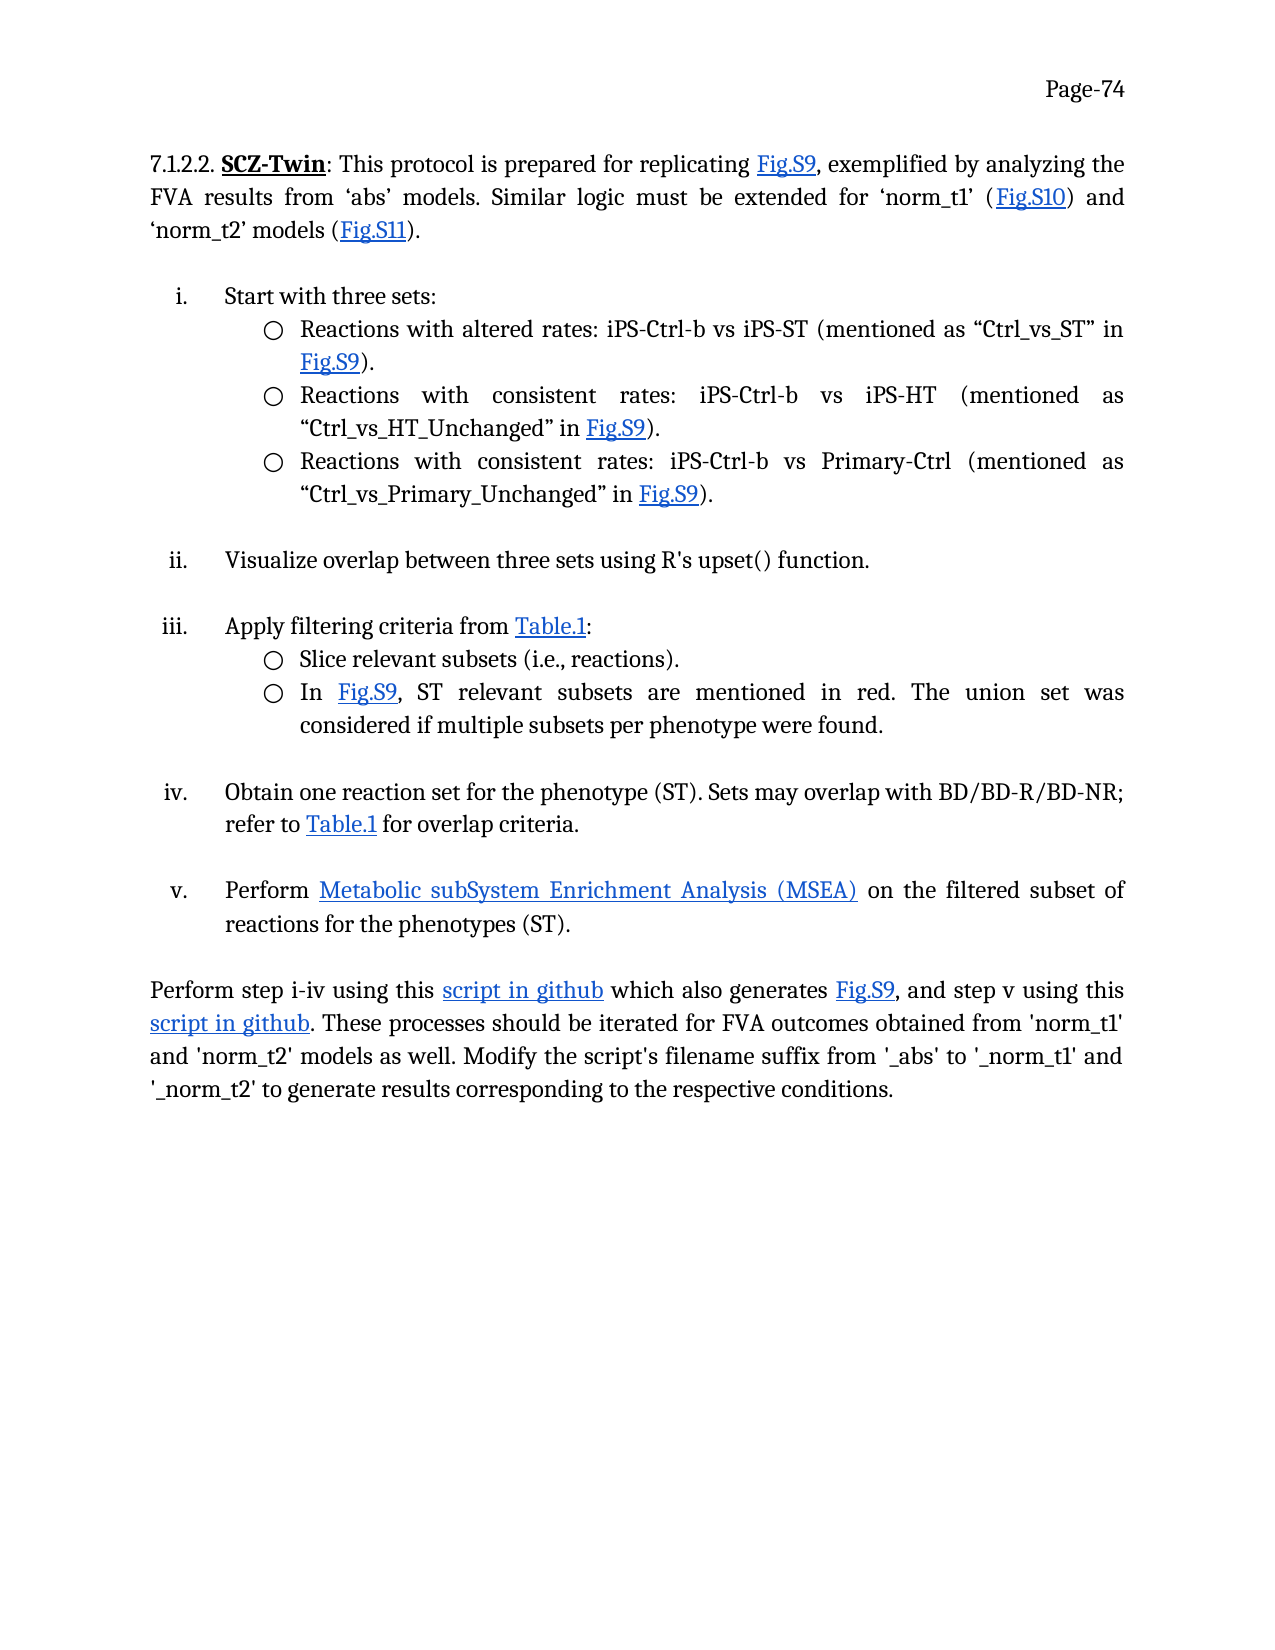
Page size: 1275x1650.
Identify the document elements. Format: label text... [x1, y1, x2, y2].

list Reactions with consistent rates: iPS-Ctrl-b vs Primary-Ctrl (mentioned as “Ctrl_vs_Primary_Unchanged” in Fig.S9). [262, 447, 1125, 509]
list Visualize overlap between three sets using R's upset() function. [187, 546, 1125, 575]
list Start with three sets: [187, 282, 1125, 311]
text 7.1.2.2. SCZ-Twin: This protocol is prepared for replicating Fig.S9, exemplified by analyzing the FVA results from ‘abs’ models. Similar logic must be extended for ‘norm_t1’ (Fig.S10) and ‘norm_t2’ models (Fig.S11). [150, 150, 1125, 245]
list Apply filtering criteria from Table.1: [187, 612, 1125, 641]
list Perform Metabolic subSystem Enrichment Analysis (MSEA) on the filtered subset of reactions for the phenotypes (ST). [187, 876, 1125, 938]
list In Fig.S9, ST relevant subsets are mentioned in red. The union set was considered if multiple subsets per phenotype were found. [262, 678, 1125, 740]
list Obtain one reaction set for the phenotype (ST). Sets may overlap with BD/BD-R/BD-NR; refer to Table.1 for overlap criteria. [187, 777, 1125, 839]
list Slice relevant subsets (i.e., reactions). [262, 645, 1125, 674]
text Perform step i-iv using this script in github which also generates Fig.S9, and step v using this script in github. These processes should be iterated for FVA outcomes obtained from 'norm_t1' and 'norm_t2' models as well. Modify the script's filename suffix from '_abs' to '_norm_t1' and '_norm_t2' to generate results corresponding to the respective conditions. [150, 976, 1125, 1103]
list Reactions with consistent rates: iPS-Ctrl-b vs iPS-HT (mentioned as “Ctrl_vs_HT_Unchanged” in Fig.S9). [262, 381, 1125, 443]
list Reactions with altered rates: iPS-Ctrl-b vs iPS-ST (mentioned as “Ctrl_vs_ST” in Fig.S9). [262, 315, 1125, 377]
